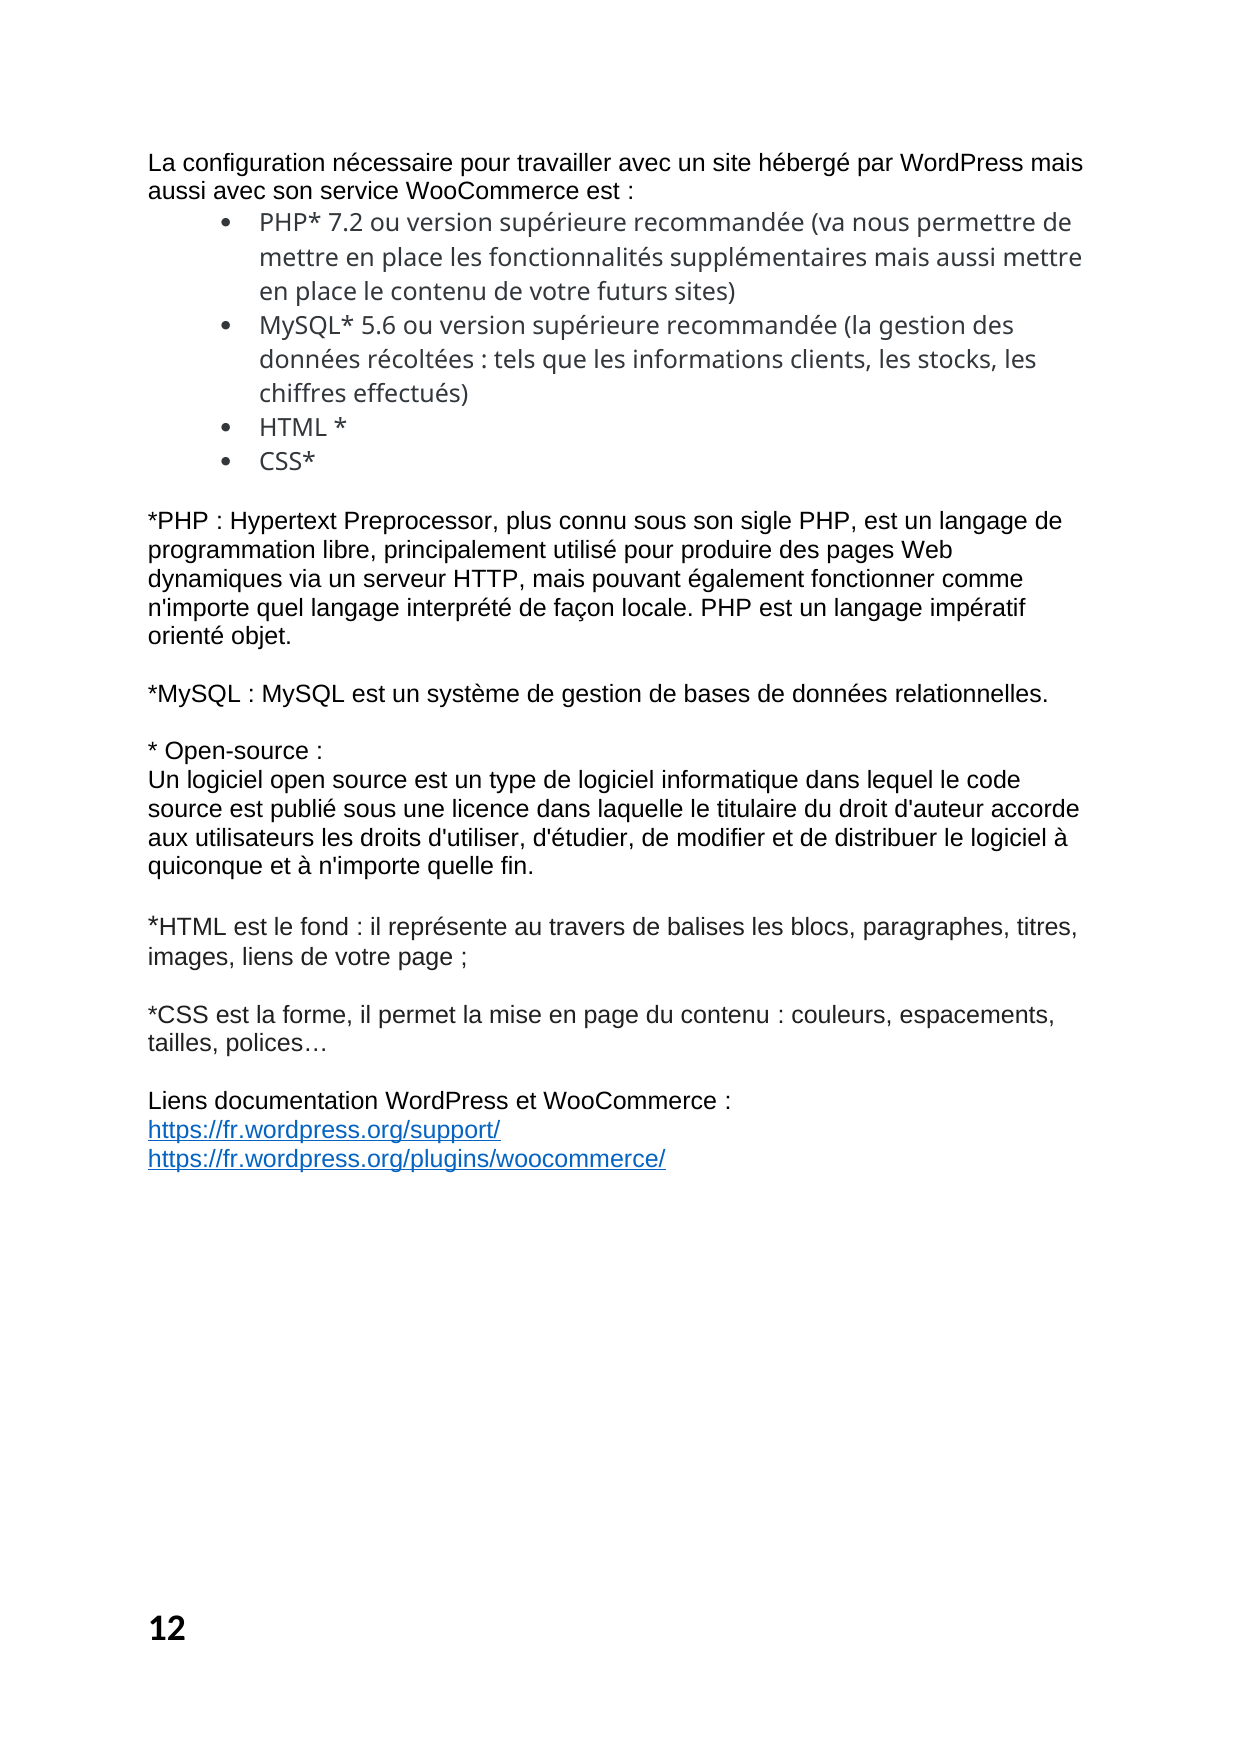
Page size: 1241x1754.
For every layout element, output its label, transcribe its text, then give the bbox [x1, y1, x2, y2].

text * Open-source : [148, 736, 1093, 765]
text La configuration nécessaire pour travailler avec un site hébergé par WordPress mais aussi avec son service WooCommerce est : [148, 148, 1093, 205]
text *CSS est la forme, il permet la mise en page du contenu : couleurs, espacements, tailles, polices… [148, 999, 1093, 1057]
text *HTML est le fond : il représente au travers de balises les blocs, paragraphes, titres, images, liens de votre page ; [148, 909, 1093, 970]
list CSS* [221, 443, 1093, 478]
list PHP* 7.2 ou version supérieure recommandée (va nous permettre de mettre en place les fonctionnalités supplémentaires mais aussi mettre en place le contenu de votre futurs sites) [221, 205, 1093, 307]
text *PHP : Hypertext Preprocessor, plus connu sous son sigle PHP, est un langage de programmation libre, principalement utilisé pour produire des pages Web dynamiques via un serveur HTTP, mais pouvant également fonctionner comme n'importe quel langage interprété de façon locale. PHP est un langage impératif orienté objet. [148, 506, 1093, 650]
text *MySQL : MySQL est un système de gestion de bases de données relationnelles. [148, 679, 1093, 708]
text Liens documentation WordPress et WooCommerce : [148, 1086, 1093, 1115]
list MySQL* 5.6 ou version supérieure recommandée (la gestion des données récoltées : tels que les informations clients, les stocks, les chiffres effectués) [221, 307, 1093, 409]
list HTML * [221, 409, 1093, 443]
text https://fr.wordpress.org/plugins/woocommerce/ [148, 1144, 1093, 1172]
text Un logiciel open source est un type de logiciel informatique dans lequel le code source est publié sous une licence dans laquelle le titulaire du droit d'auteur accorde aux utilisateurs les droits d'utiliser, d'étudier, de modifier et de distribuer le logiciel à quiconque et à n'importe quelle fin. [148, 765, 1093, 880]
text https://fr.wordpress.org/support/ [148, 1115, 1093, 1144]
